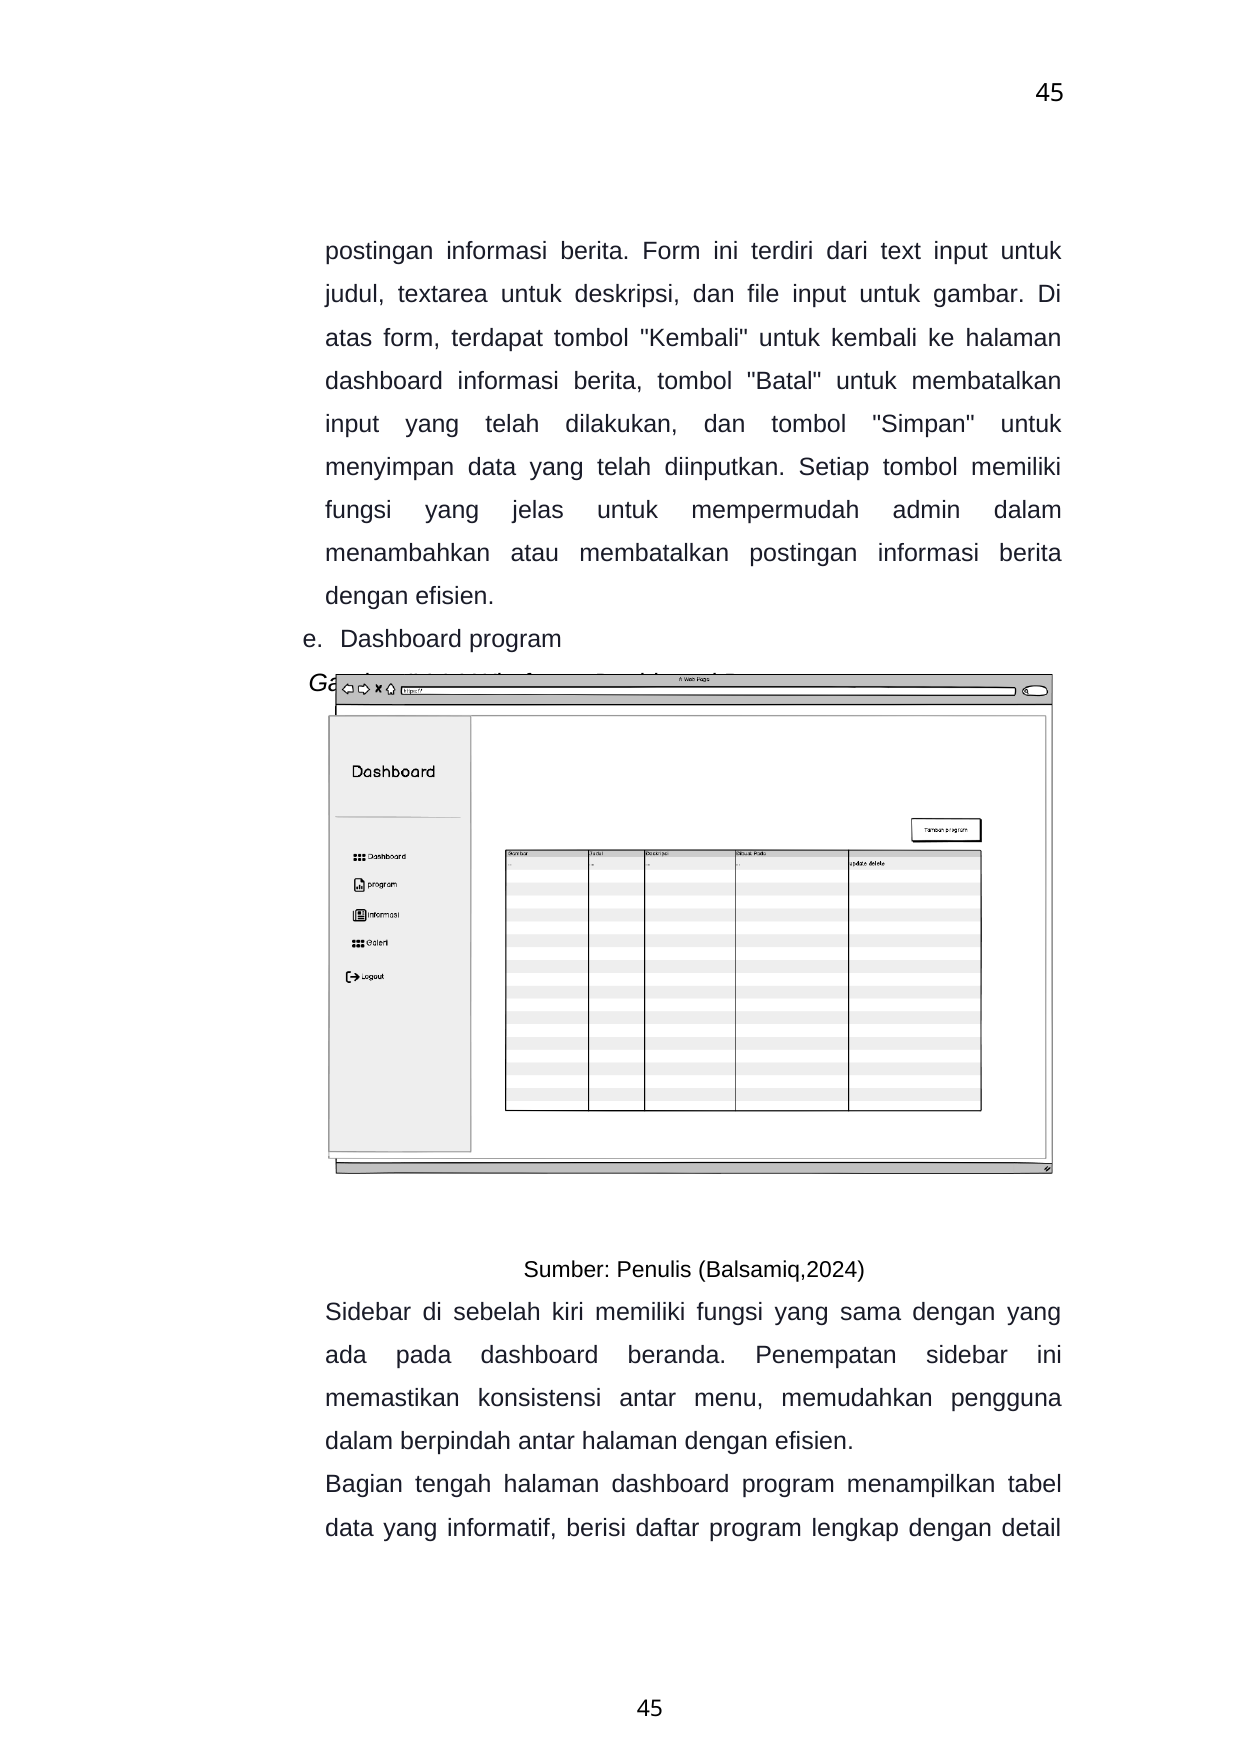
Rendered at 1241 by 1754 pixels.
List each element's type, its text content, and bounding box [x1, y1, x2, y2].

text Sidebar di sebelah kiri memiliki fungsi yang sama dengan yang ada pada dashboard beranda. Penempatan sidebar ini memastikan konsistensi antar menu, memudahkan pengguna dalam berpindah antar halaman dengan efisien. [325, 1297, 1063, 1455]
list Sumber: Penulis (Balsamiq,2024) [325, 1256, 1063, 1283]
list Dashboard program [302, 624, 1050, 653]
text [325, 236, 1063, 610]
picture [328, 674, 1053, 1174]
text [325, 1469, 1063, 1541]
